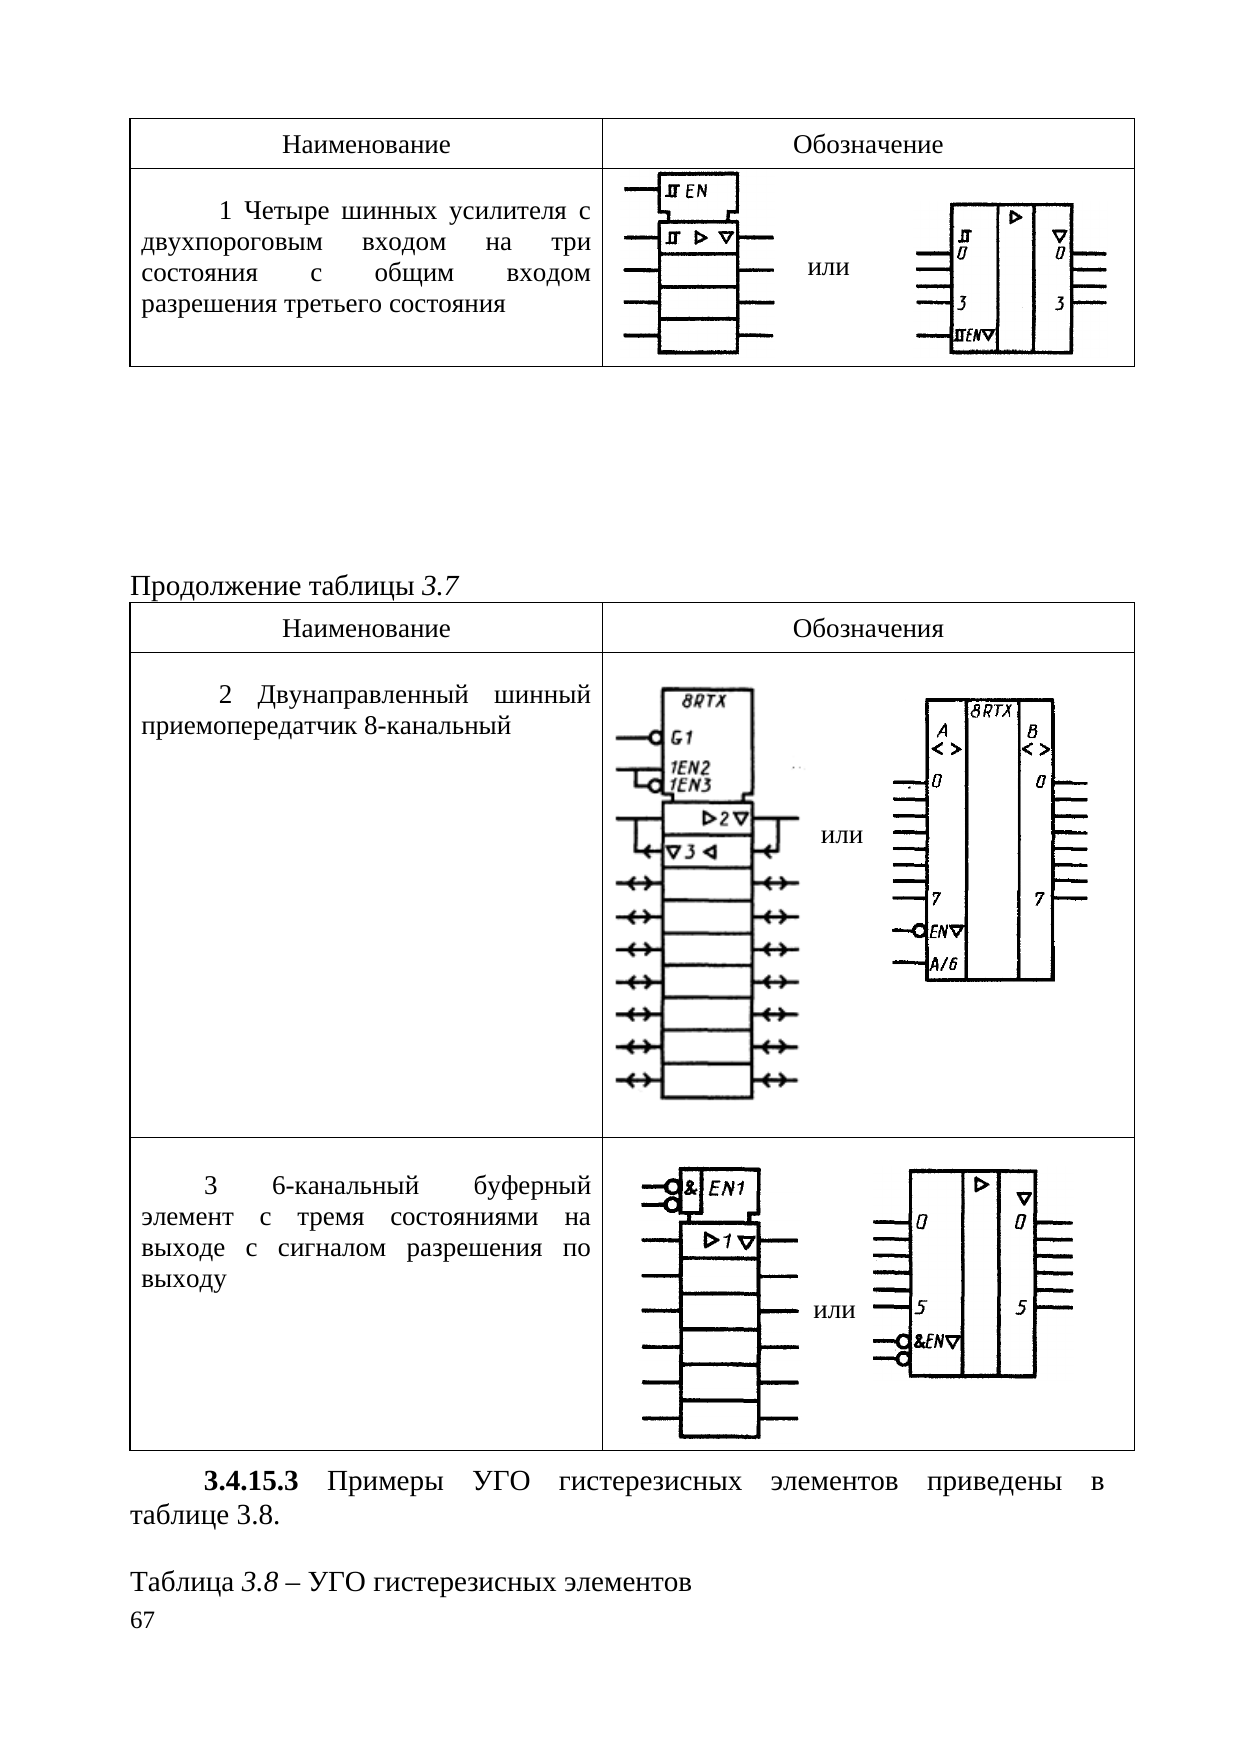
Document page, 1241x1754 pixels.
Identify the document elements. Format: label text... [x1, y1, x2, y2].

picture [880, 681, 1090, 1102]
table_cell 1 Четыре шинных усилителя с двухпороговым входом на три состояния с общим входом разрешения третьего состояния [131, 169, 602, 366]
table_header Обозначения [603, 603, 1134, 652]
picture [620, 169, 775, 358]
table_cell [603, 169, 1134, 366]
picture [613, 681, 812, 1108]
table_header Наименование [131, 603, 602, 652]
table_cell 3 6-канальный буферный элемент с тремя состояниями на выходе с сигналом разрешения по выходу [131, 1138, 602, 1450]
picture [912, 201, 1108, 358]
text Продолжение таблицы 3.7 [130, 568, 1134, 602]
text 3.4.15.3 Примеры УГО гистерезисных элементов приведены в таблице 3.8. [130, 1463, 1134, 1531]
table_cell 2 Двунаправленный шинный приемопередатчик 8-канальный [131, 653, 602, 1137]
text Таблица 3.8 – УГО гистерезисных элементов [130, 1564, 1134, 1598]
table_cell или [603, 1138, 1134, 1450]
table_cell [603, 653, 1134, 1137]
table_header Обозначение [603, 119, 1134, 168]
table_header Наименование [131, 119, 602, 168]
